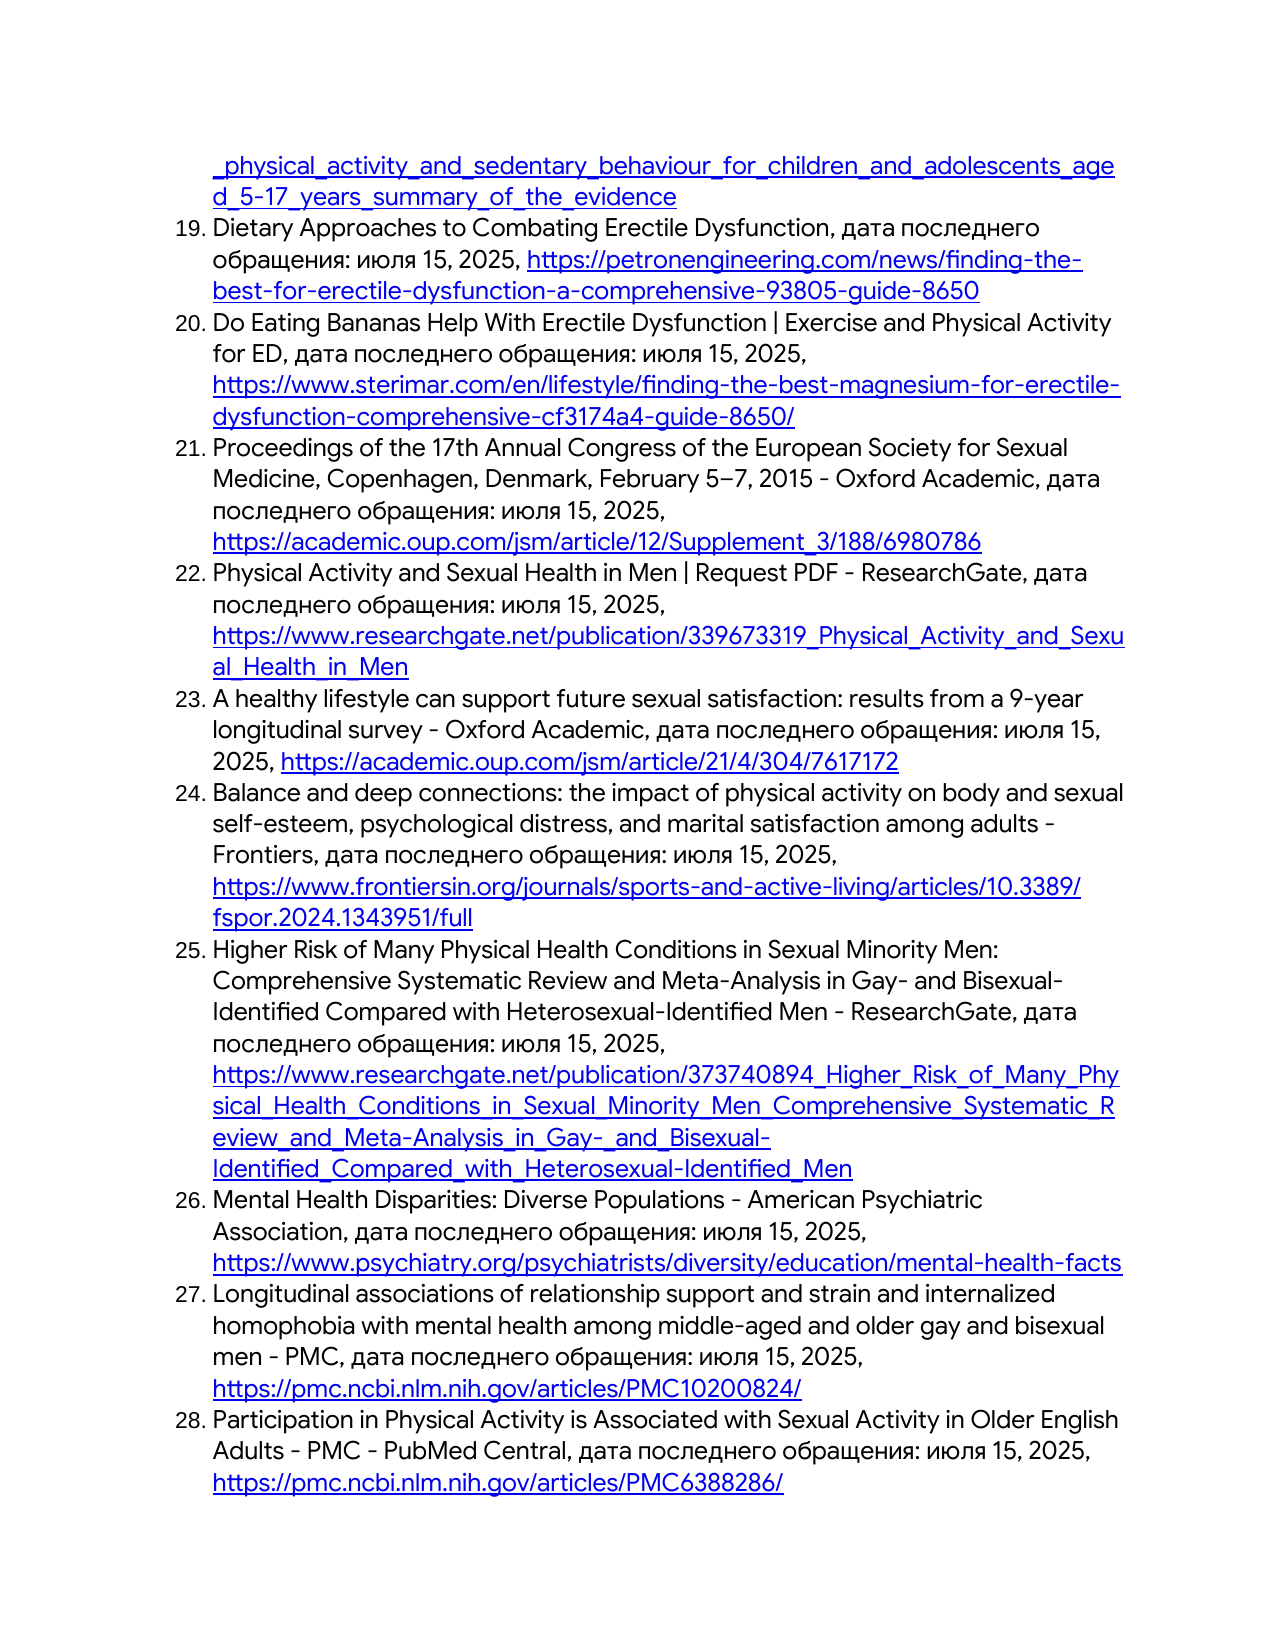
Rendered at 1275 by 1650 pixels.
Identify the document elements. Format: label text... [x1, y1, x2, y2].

list Proceedings of the 17th Annual Congress of the European Society for Sexual Medicine, Copenhagen, Denmark, February 5–7, 2015 - Oxford Academic, дата последнего обращения: июля 15, 2025, https://academic.oup.com/jsm/article/12/Supplement_3/188/6980786 [175, 432, 1125, 558]
list Longitudinal associations of relationship support and strain and internalized homophobia with mental health among middle-aged and older gay and bisexual men - PMC, дата последнего обращения: июля 15, 2025, https://pmc.ncbi.nlm.nih.gov/articles/PMC10200824/ [175, 1279, 1125, 1404]
list A healthy lifestyle can support future sexual satisfaction: results from a 9-year longitudinal survey - Oxford Academic, дата последнего обращения: июля 15, 2025, https://academic.oup.com/jsm/article/21/4/304/7617172 [175, 683, 1125, 777]
list Higher Risk of Many Physical Health Conditions in Sexual Minority Men: Comprehensive Systematic Review and Meta-Analysis in Gay- and Bisexual-Identified Compared with Heterosexual-Identified Men - ResearchGate, дата последнего обращения: июля 15, 2025, https://www.researchgate.net/publication/373740894_Higher_Risk_of_Many_Physical_Health_Conditions_in_Sexual_Minority_Men_Comprehensive_Systematic_Review_and_Meta-Analysis_in_Gay-_and_Bisexual-Identified_Compared_with_Heterosexual-Identified_Men [175, 934, 1125, 1185]
list Mental Health Disparities: Diverse Populations - American Psychiatric Association, дата последнего обращения: июля 15, 2025, https://www.psychiatry.org/psychiatrists/diversity/education/mental-health-facts [175, 1185, 1125, 1279]
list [175, 150, 1125, 213]
list Balance and deep connections: the impact of physical activity on body and sexual self-esteem, psychological distress, and marital satisfaction among adults - Frontiers, дата последнего обращения: июля 15, 2025, https://www.frontiersin.org/journals/sports-and-active-living/articles/10.3389/fspor.2024.1343951/full [175, 777, 1125, 934]
list Participation in Physical Activity is Associated with Sexual Activity in Older English Adults - PMC - PubMed Central, дата последнего обращения: июля 15, 2025, https://pmc.ncbi.nlm.nih.gov/articles/PMC6388286/ [175, 1404, 1125, 1498]
list Dietary Approaches to Combating Erectile Dysfunction, дата последнего обращения: июля 15, 2025, https://petronengineering.com/news/finding-the-best-for-erectile-dysfunction-a-comprehensive-93805-guide-8650 [175, 213, 1125, 307]
list Physical Activity and Sexual Health in Men | Request PDF - ResearchGate, дата последнего обращения: июля 15, 2025, https://www.researchgate.net/publication/339673319_Physical_Activity_and_Sexual_Health_in_Men [175, 558, 1125, 683]
list Do Eating Bananas Help With Erectile Dysfunction | Exercise and Physical Activity for ED, дата последнего обращения: июля 15, 2025, https://www.sterimar.com/en/lifestyle/finding-the-best-magnesium-for-erectile-dysfunction-comprehensive-cf3174a4-guide-8650/ [175, 307, 1125, 432]
